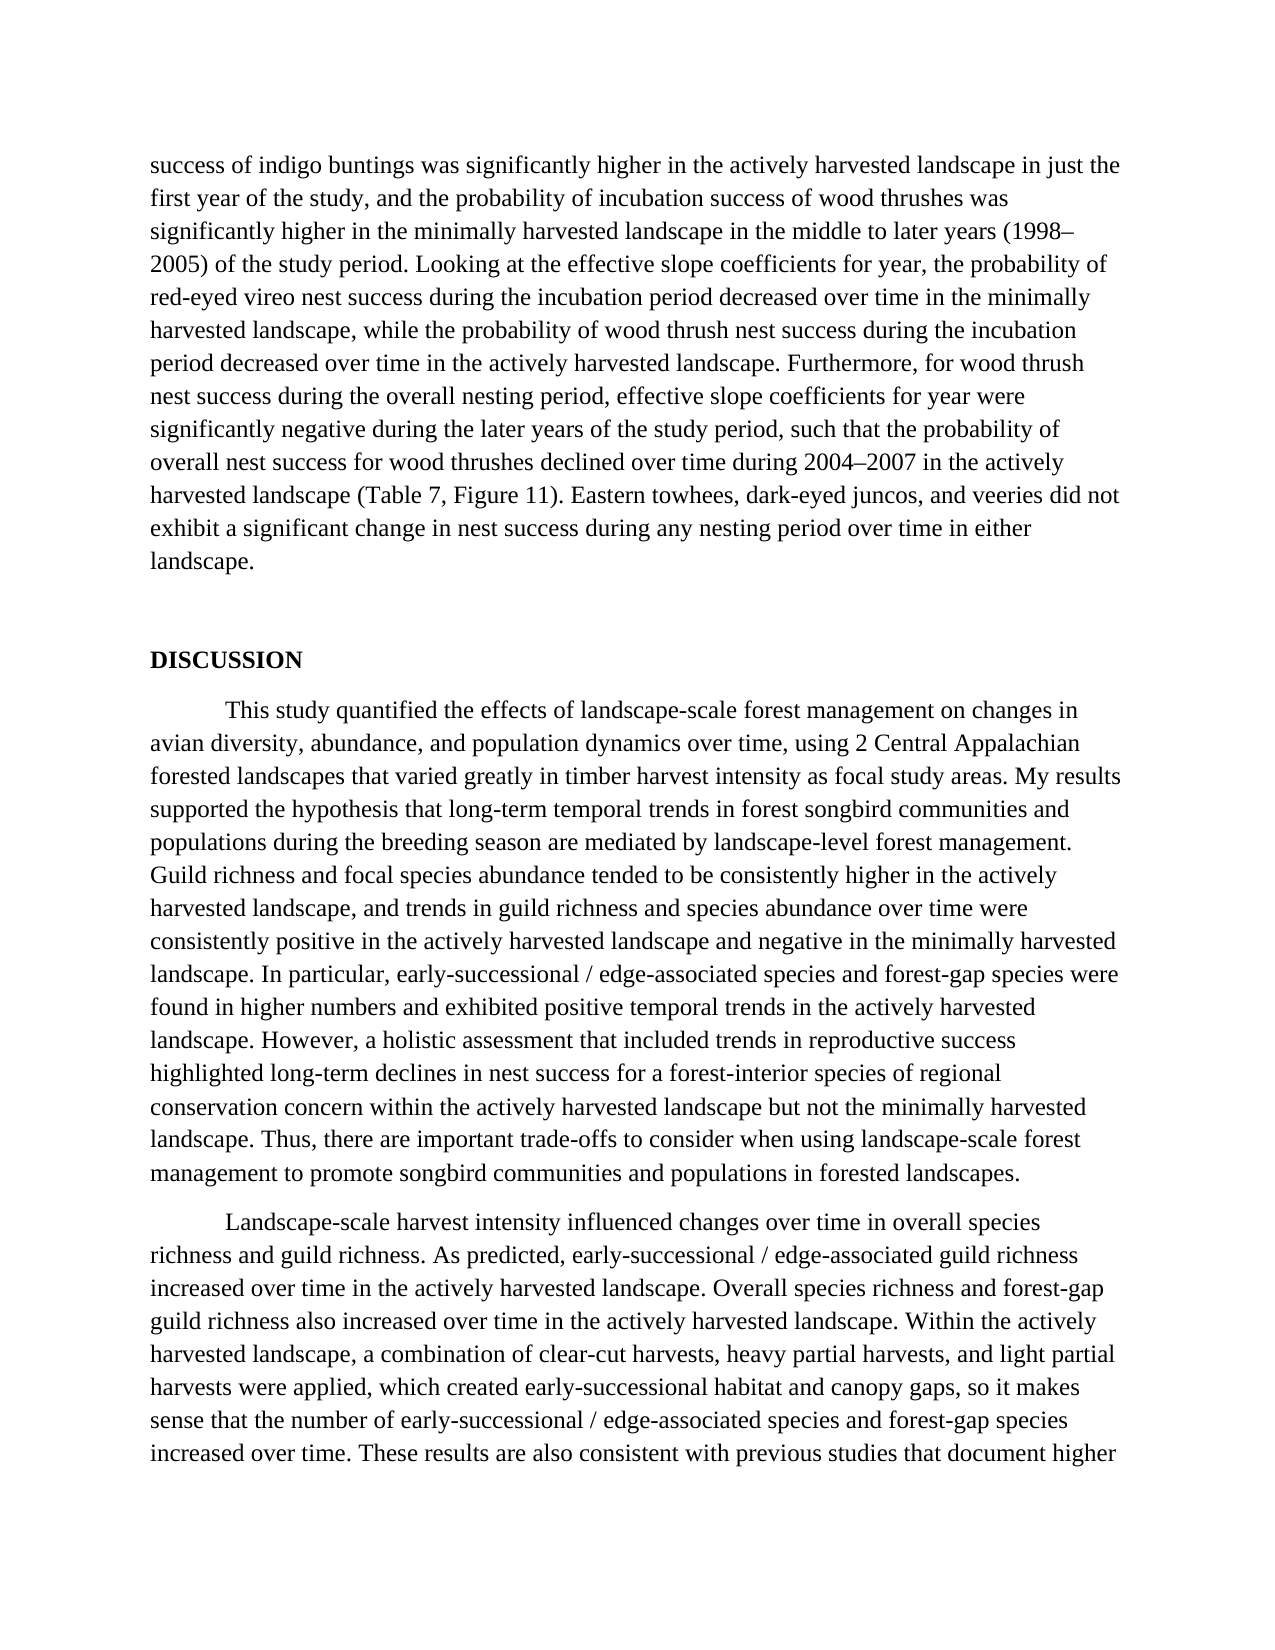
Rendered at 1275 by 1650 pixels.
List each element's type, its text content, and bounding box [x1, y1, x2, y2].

text This study quantified the effects of landscape-scale forest management on changes in avian diversity, abundance, and population dynamics over time, using 2 Central Appalachian forested landscapes that varied greatly in timber harvest intensity as focal study areas. My results supported the hypothesis that long-term temporal trends in forest songbird communities and populations during the breeding season are mediated by landscape-level forest management. Guild richness and focal species abundance tended to be consistently higher in the actively harvested landscape, and trends in guild richness and species abundance over time were consistently positive in the actively harvested landscape and negative in the minimally harvested landscape. In particular, early-successional / edge-associated species and forest-gap species were found in higher numbers and exhibited positive temporal trends in the actively harvested landscape. However, a holistic assessment that included trends in reproductive success highlighted long-term declines in nest success for a forest-interior species of regional conservation concern within the actively harvested landscape but not the minimally harvested landscape. Thus, there are important trade-offs to consider when using landscape-scale forest management to promote songbird communities and populations in forested landscapes. [150, 695, 1125, 1186]
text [150, 1207, 1125, 1467]
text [150, 150, 1125, 575]
text DISCUSSION [150, 646, 1125, 674]
